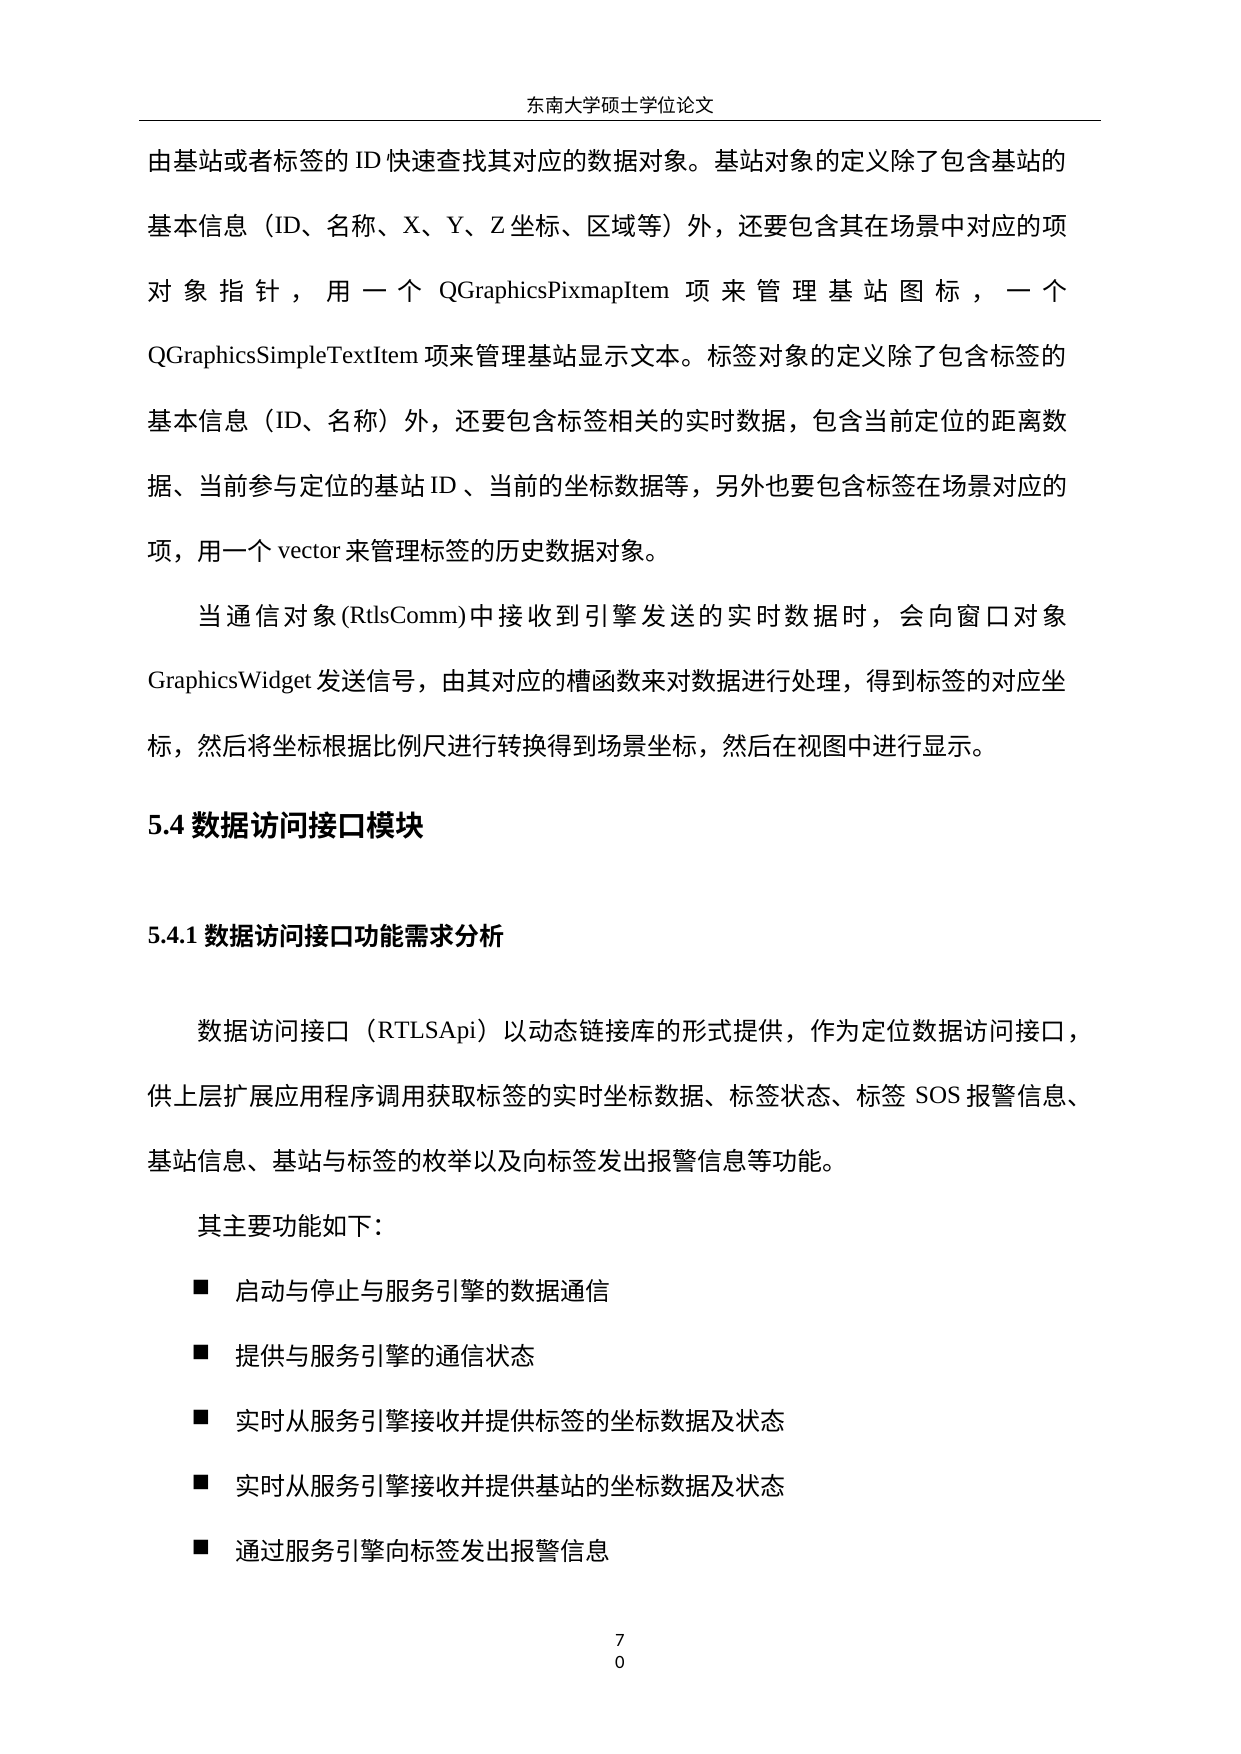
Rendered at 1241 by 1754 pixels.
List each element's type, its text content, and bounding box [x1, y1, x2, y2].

list 提供与服务引擎的通信状态 [191, 1322, 1068, 1387]
list 实时从服务引擎接收并提供标签的坐标数据及状态 [191, 1387, 1068, 1452]
subtitle 5.4.1 数据访问接口功能需求分析 [148, 902, 1093, 967]
text 数据访问接口（RTLSApi）以动态链接库的形式提供，作为定位数据访问接口，供上层扩展应用程序调用获取标签的实时坐标数据、标签状态、标签SOS报警信息、基站信息、基站与标签的枚举以及向标签发出报警信息等功能。 [148, 997, 1068, 1192]
list 通过服务引擎向标签发出报警信息 [191, 1517, 1068, 1582]
text 当通信对象(RtlsComm)中接收到引擎发送的实时数据时，会向窗口对象GraphicsWidget发送信号，由其对应的槽函数来对数据进行处理，得到标签的对应坐标，然后将坐标根据比例尺进行转换得到场景坐标，然后在视图中进行显示。 [148, 582, 1068, 777]
subtitle 5.4 数据访问接口模块 [148, 791, 1093, 856]
text 其主要功能如下： [148, 1192, 1068, 1257]
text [148, 127, 1068, 582]
list 实时从服务引擎接收并提供基站的坐标数据及状态 [191, 1452, 1068, 1517]
list 启动与停止与服务引擎的数据通信 [191, 1257, 1068, 1322]
